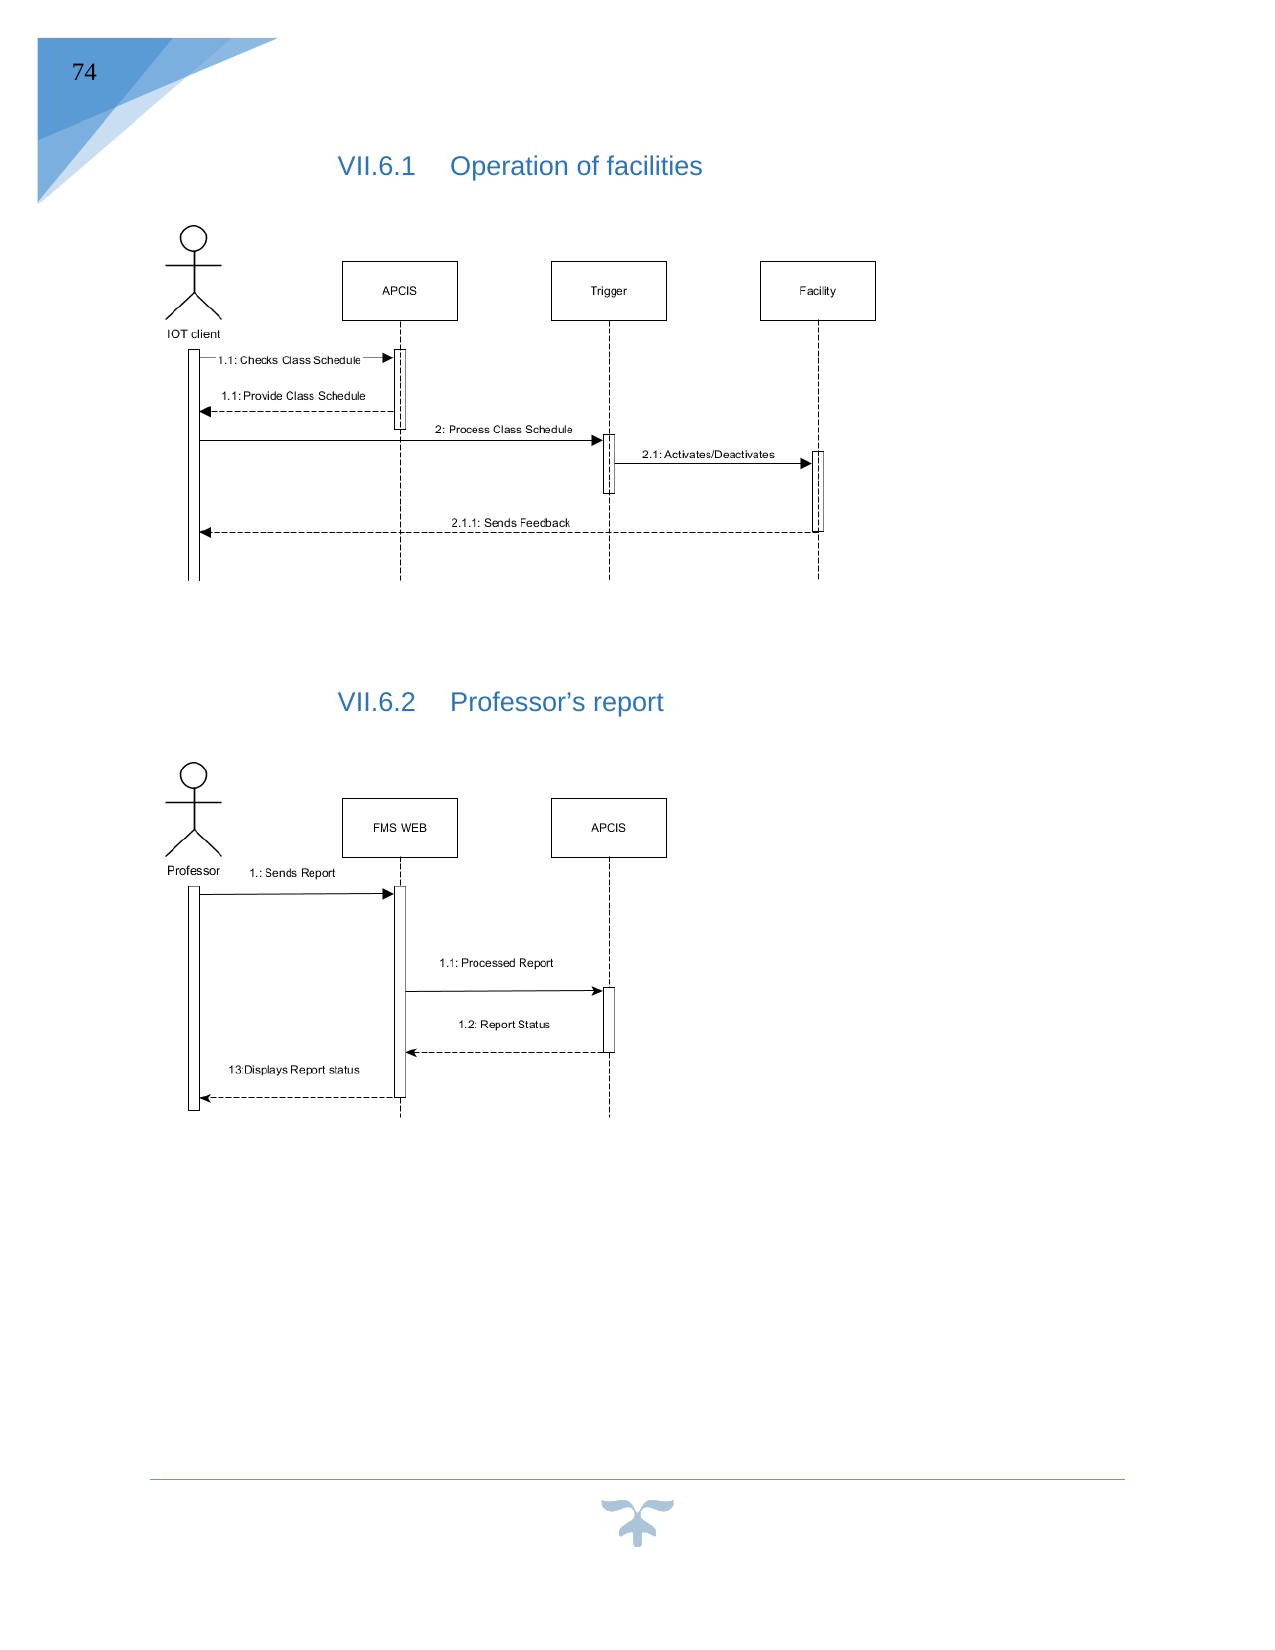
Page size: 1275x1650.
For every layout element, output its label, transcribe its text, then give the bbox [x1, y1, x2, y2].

subtitle Operation of facilities [337, 150, 1125, 181]
picture [150, 746, 1125, 1190]
picture [37, 37, 279, 206]
subtitle Professor’s report [337, 686, 1125, 718]
picture [150, 210, 1125, 654]
